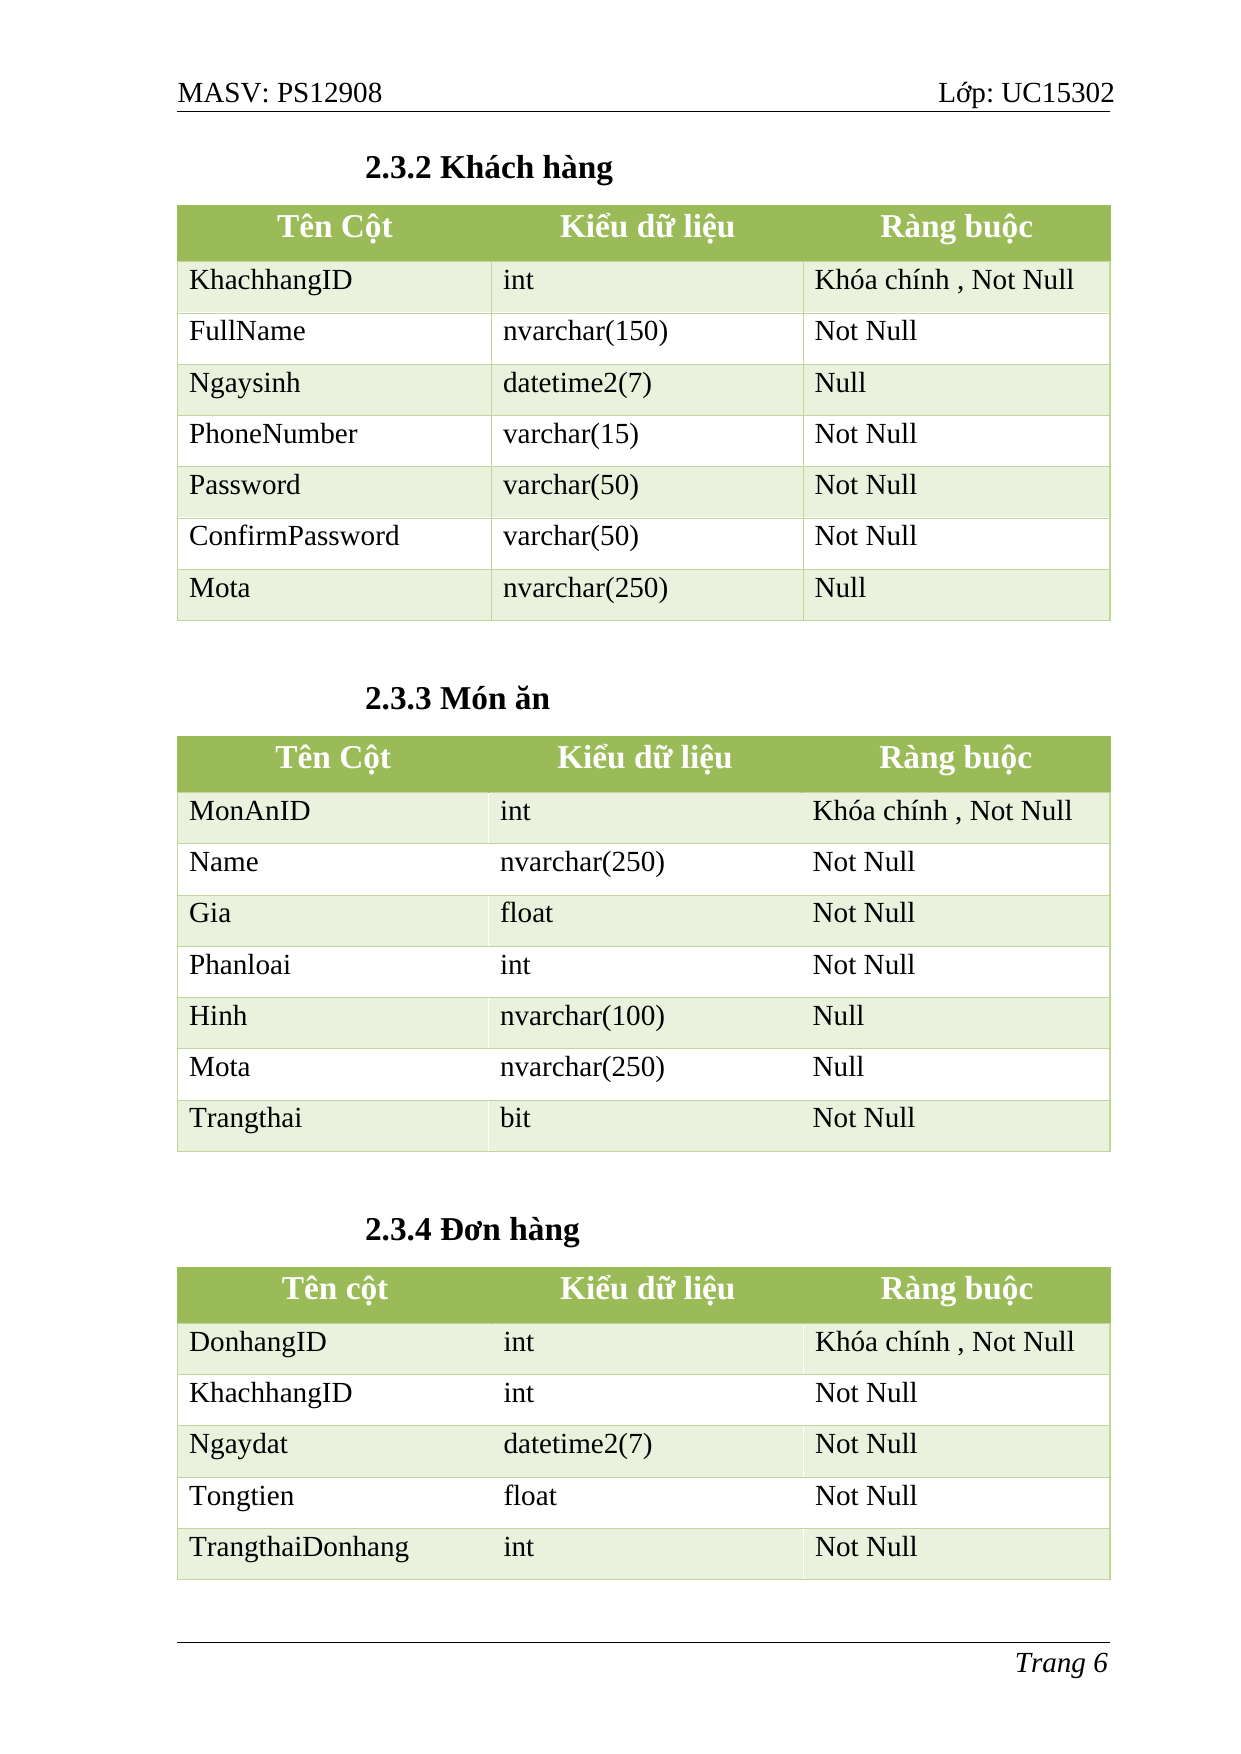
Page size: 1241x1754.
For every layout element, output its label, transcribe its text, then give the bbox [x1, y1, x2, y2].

table_cell int [492, 262, 803, 312]
table_cell Not Null [804, 1478, 1109, 1528]
table_header Ràng buộc [804, 206, 1109, 261]
table_cell Tongtien [178, 1478, 492, 1528]
table_cell Hinh [178, 998, 488, 1048]
table_cell Not Null [804, 519, 1109, 569]
table_cell TrangthaiDonhang [178, 1529, 492, 1579]
table_cell Ngaydat [178, 1426, 492, 1477]
table_cell nvarchar(100) [489, 998, 801, 1048]
table_cell float [492, 1478, 803, 1528]
table_cell nvarchar(250) [489, 1049, 801, 1099]
table_cell Khóa chính , Not Null [801, 793, 1109, 843]
table_cell Trangthai [178, 1101, 488, 1151]
table_cell Null [801, 1049, 1109, 1099]
table_cell Not Null [801, 1101, 1109, 1151]
table_cell float [489, 896, 801, 946]
table_cell FullName [178, 314, 491, 364]
table_cell Gia [178, 896, 488, 946]
table_header Kiểu dữ liệu [493, 1268, 803, 1323]
table_cell KhachhangID [178, 262, 491, 312]
table_header Kiểu dữ liệu [492, 206, 803, 261]
table_cell varchar(50) [492, 519, 803, 569]
table_cell Not Null [804, 416, 1109, 466]
table_cell Not Null [804, 1375, 1109, 1425]
table_cell Null [801, 998, 1109, 1048]
table_cell nvarchar(250) [492, 570, 803, 620]
table_cell Not Null [804, 467, 1109, 517]
table_header Kiểu dữ liệu [489, 737, 801, 792]
table_cell Not Null [801, 844, 1109, 894]
table_cell int [489, 947, 801, 997]
table_cell Ngaysinh [178, 365, 491, 415]
table_cell int [492, 1324, 803, 1374]
table_cell Not Null [804, 1529, 1109, 1579]
table_cell varchar(15) [492, 416, 803, 466]
table_header Tên Cột [178, 737, 488, 792]
table_cell Null [804, 365, 1109, 415]
table_cell PhoneNumber [178, 416, 491, 466]
table_cell DonhangID [178, 1324, 492, 1374]
table_cell int [489, 793, 801, 843]
table_cell Mota [178, 1049, 488, 1099]
table_cell datetime2(7) [492, 365, 803, 415]
table_cell Not Null [804, 314, 1109, 364]
list Khách hàng [365, 148, 1110, 186]
table_header Ràng buộc [802, 737, 1109, 792]
list Món ăn [365, 678, 1110, 717]
table_cell ConfirmPassword [178, 519, 491, 569]
table_cell Khóa chính , Not Null [804, 262, 1109, 312]
table_cell Mota [178, 570, 491, 620]
table_cell nvarchar(250) [489, 844, 801, 894]
table_cell Khóa chính , Not Null [804, 1324, 1109, 1374]
table_cell Not Null [801, 896, 1109, 946]
table_cell MonAnID [178, 793, 488, 843]
table_header Ràng buộc [804, 1268, 1109, 1323]
table_cell nvarchar(150) [492, 314, 803, 364]
table_cell bit [489, 1101, 801, 1151]
table_cell Phanloai [178, 947, 488, 997]
table_header Tên Cột [178, 206, 491, 261]
table_cell Null [804, 570, 1109, 620]
table_cell int [492, 1375, 803, 1425]
table_cell Name [178, 844, 488, 894]
table_header Tên cột [178, 1268, 492, 1323]
table_cell Not Null [804, 1426, 1109, 1477]
list Đơn hàng [365, 1209, 1110, 1248]
table_cell Password [178, 467, 491, 517]
table_cell KhachhangID [178, 1375, 492, 1425]
table_cell varchar(50) [492, 467, 803, 517]
table_cell datetime2(7) [492, 1426, 803, 1477]
table_cell int [492, 1529, 803, 1579]
table_cell Not Null [801, 947, 1109, 997]
